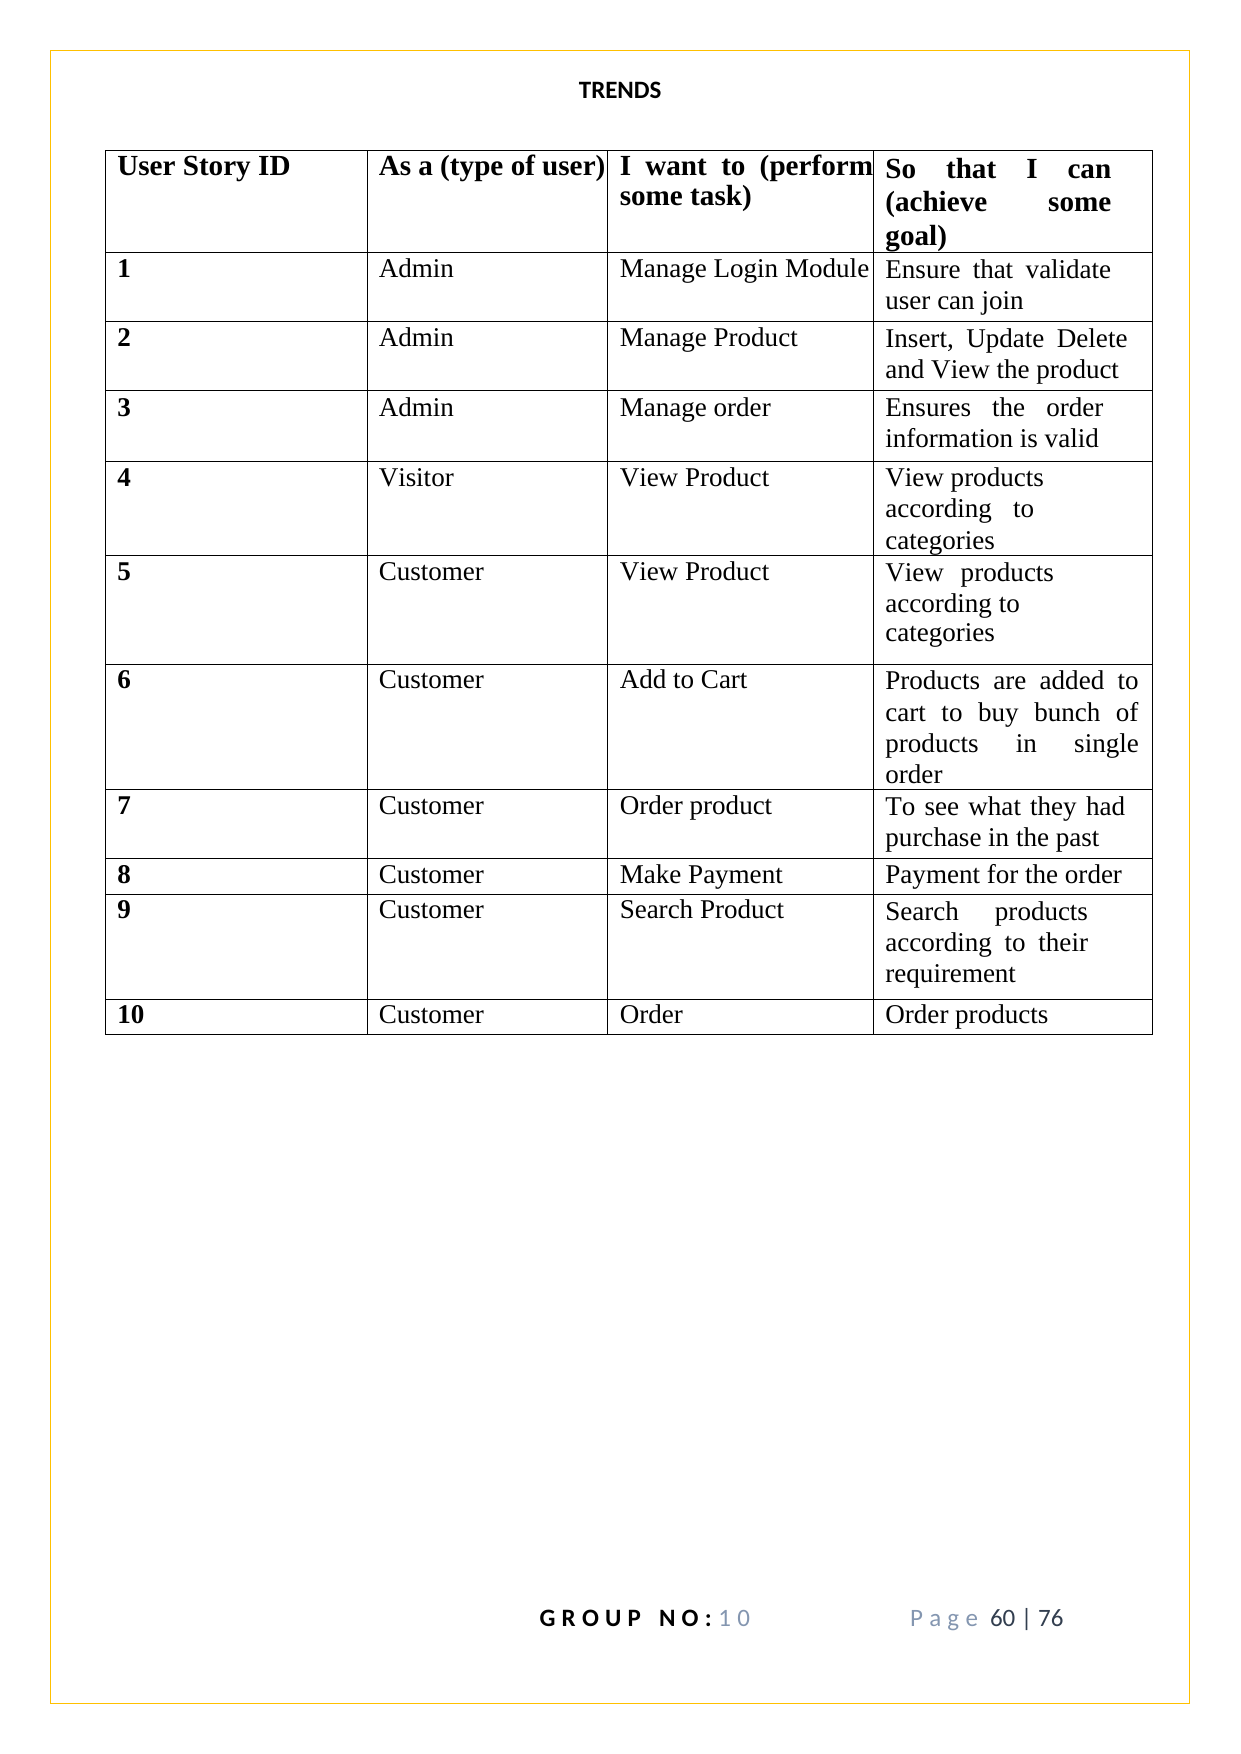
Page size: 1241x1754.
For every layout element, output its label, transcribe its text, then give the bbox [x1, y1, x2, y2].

table_cell Order products [874, 1000, 1152, 1034]
table_cell 6 [106, 665, 367, 789]
table_cell Search Product [608, 895, 873, 998]
table_cell Order product [608, 790, 873, 858]
table_cell Insert, Update Delete and View the product [874, 322, 1152, 390]
table_cell Ensures the order information is valid [874, 391, 1152, 461]
table_cell Order [608, 1000, 873, 1034]
table_cell Customer [368, 895, 607, 998]
table_cell Admin [368, 253, 607, 321]
table_cell Search products according to their requirement [874, 895, 1152, 998]
table_cell Manage order [608, 391, 873, 461]
table_header I want to (perform some task) [608, 151, 873, 252]
table_cell 5 [106, 556, 367, 663]
table_cell View products according to categories [874, 556, 1152, 663]
table_header So that I can (achieve some goal) [874, 151, 1152, 252]
table_cell Customer [368, 556, 607, 663]
table_cell Make Payment [608, 859, 873, 893]
table_cell 1 [106, 253, 367, 321]
table_cell Manage Login Module [608, 253, 873, 321]
table_cell 8 [106, 859, 367, 893]
table_cell 7 [106, 790, 367, 858]
table_cell Customer [368, 859, 607, 893]
table_cell Customer [368, 790, 607, 858]
table_cell Visitor [368, 462, 607, 555]
table_cell View products according to categories [874, 462, 1152, 555]
table_cell 2 [106, 322, 367, 390]
table_header User Story ID [106, 151, 367, 252]
table_cell 3 [106, 391, 367, 461]
table_cell Customer [368, 665, 607, 789]
table_cell Add to Cart [608, 665, 873, 789]
table_header As a (type of user) [368, 151, 607, 252]
table_cell 4 [106, 462, 367, 555]
table_cell Manage Product [608, 322, 873, 390]
table_cell View Product [608, 462, 873, 555]
table_cell View Product [608, 556, 873, 663]
table_cell Admin [368, 391, 607, 461]
table_cell Products are added to cart to buy bunch of products in single order [874, 665, 1152, 789]
table_cell 10 [106, 1000, 367, 1034]
table_cell 9 [106, 895, 367, 998]
table_cell Admin [368, 322, 607, 390]
table_cell To see what they had purchase in the past [874, 790, 1152, 858]
table_cell Payment for the order [874, 859, 1152, 893]
table_cell Ensure that validate user can join [874, 253, 1152, 321]
table_cell Customer [368, 1000, 607, 1034]
